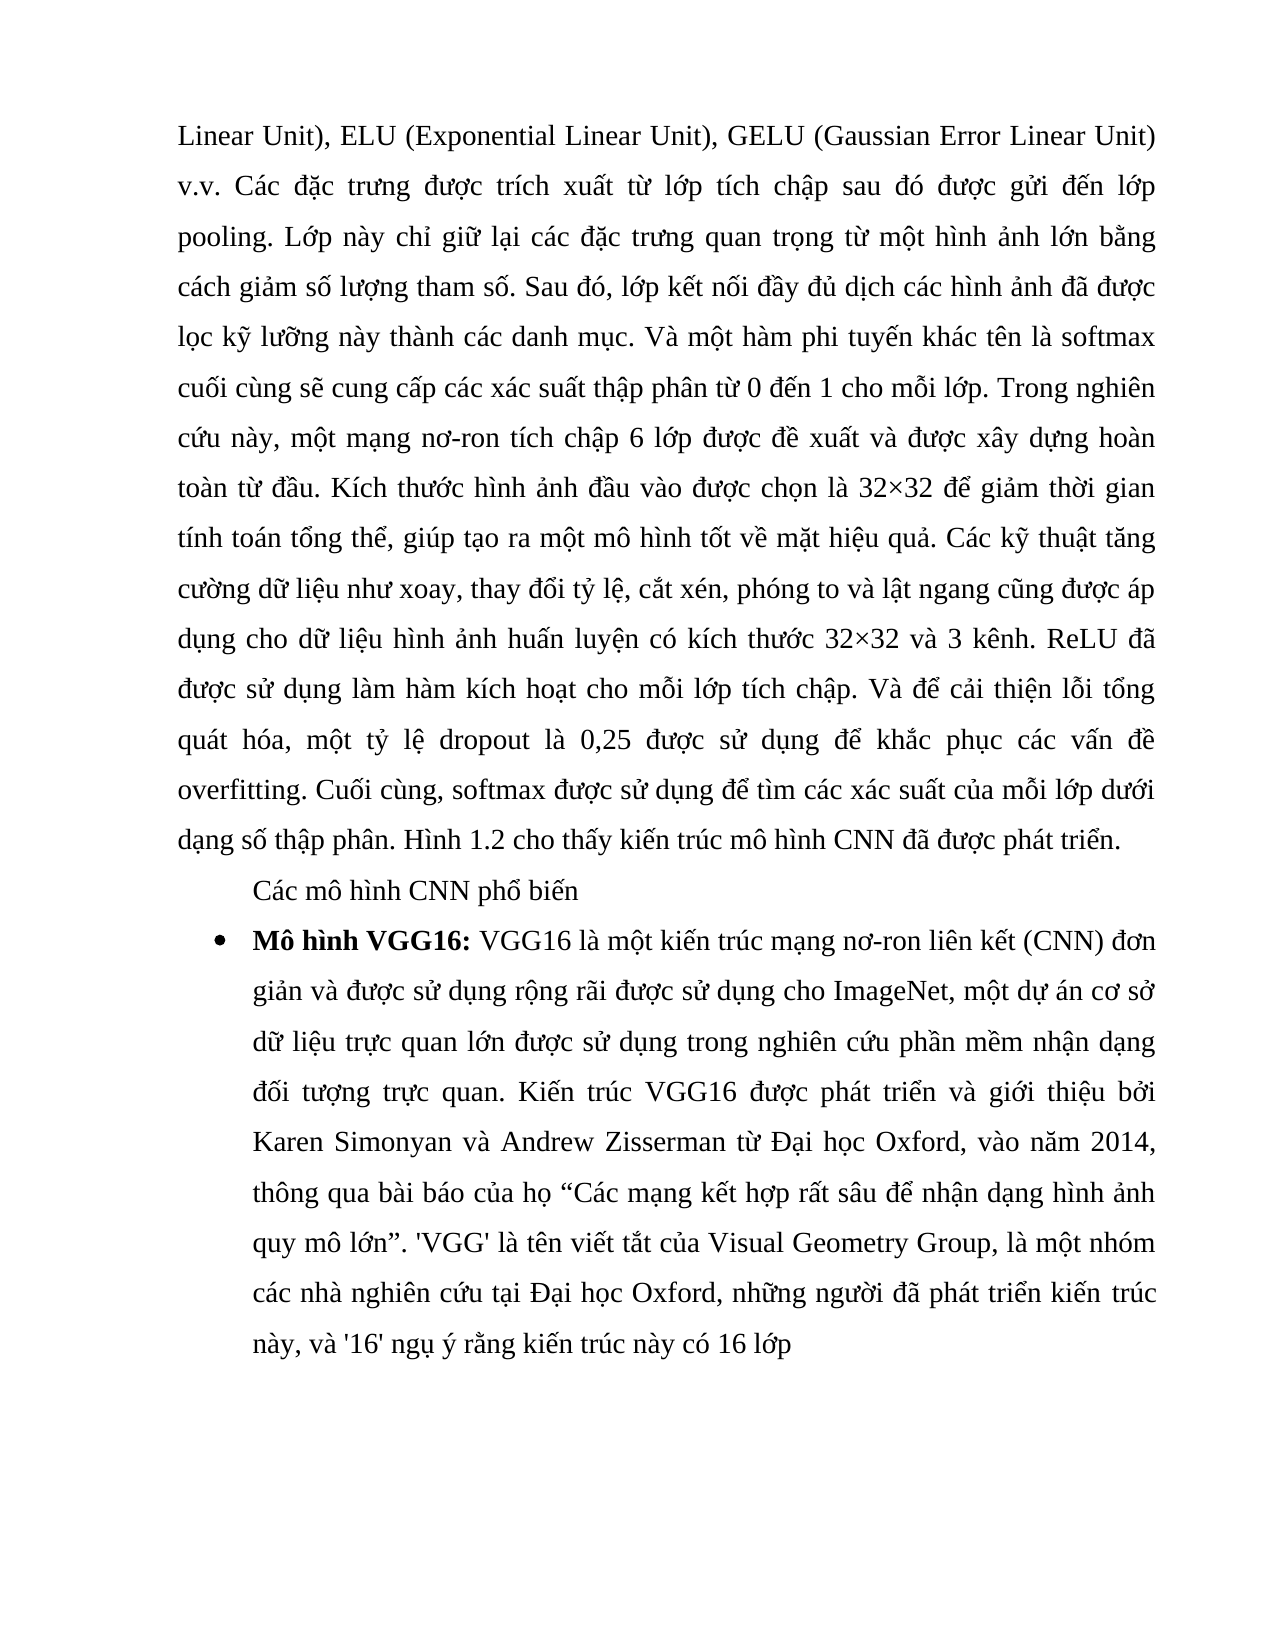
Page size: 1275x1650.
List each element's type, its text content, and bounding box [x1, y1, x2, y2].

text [177, 118, 1157, 856]
list Mô hình VGG16: VGG16 là một kiến trúc mạng nơ-ron liên kết (CNN) đơn giản và được sử dụng rộng rãi được sử dụng cho ImageNet, một dự án cơ sở dữ liệu trực quan lớn được sử dụng trong nghiên cứu phần mềm nhận dạng đối tượng trực quan. Kiến trúc VGG16 được phát triển và giới thiệu bởi Karen Simonyan và Andrew Zisserman từ Đại học Oxford, vào năm 2014, thông qua bài báo của họ “Các mạng kết hợp rất sâu để nhận dạng hình ảnh quy mô lớn”. 'VGG' là tên viết tắt của Visual Geometry Group, là một nhóm các nhà nghiên cứu tại Đại học Oxford, những người đã phát triển kiến ​​trúc này, và '16' ngụ ý rằng kiến ​​trúc này có 16 lớp [215, 923, 1157, 1359]
text Các mô hình CNN phổ biến [177, 873, 1157, 906]
